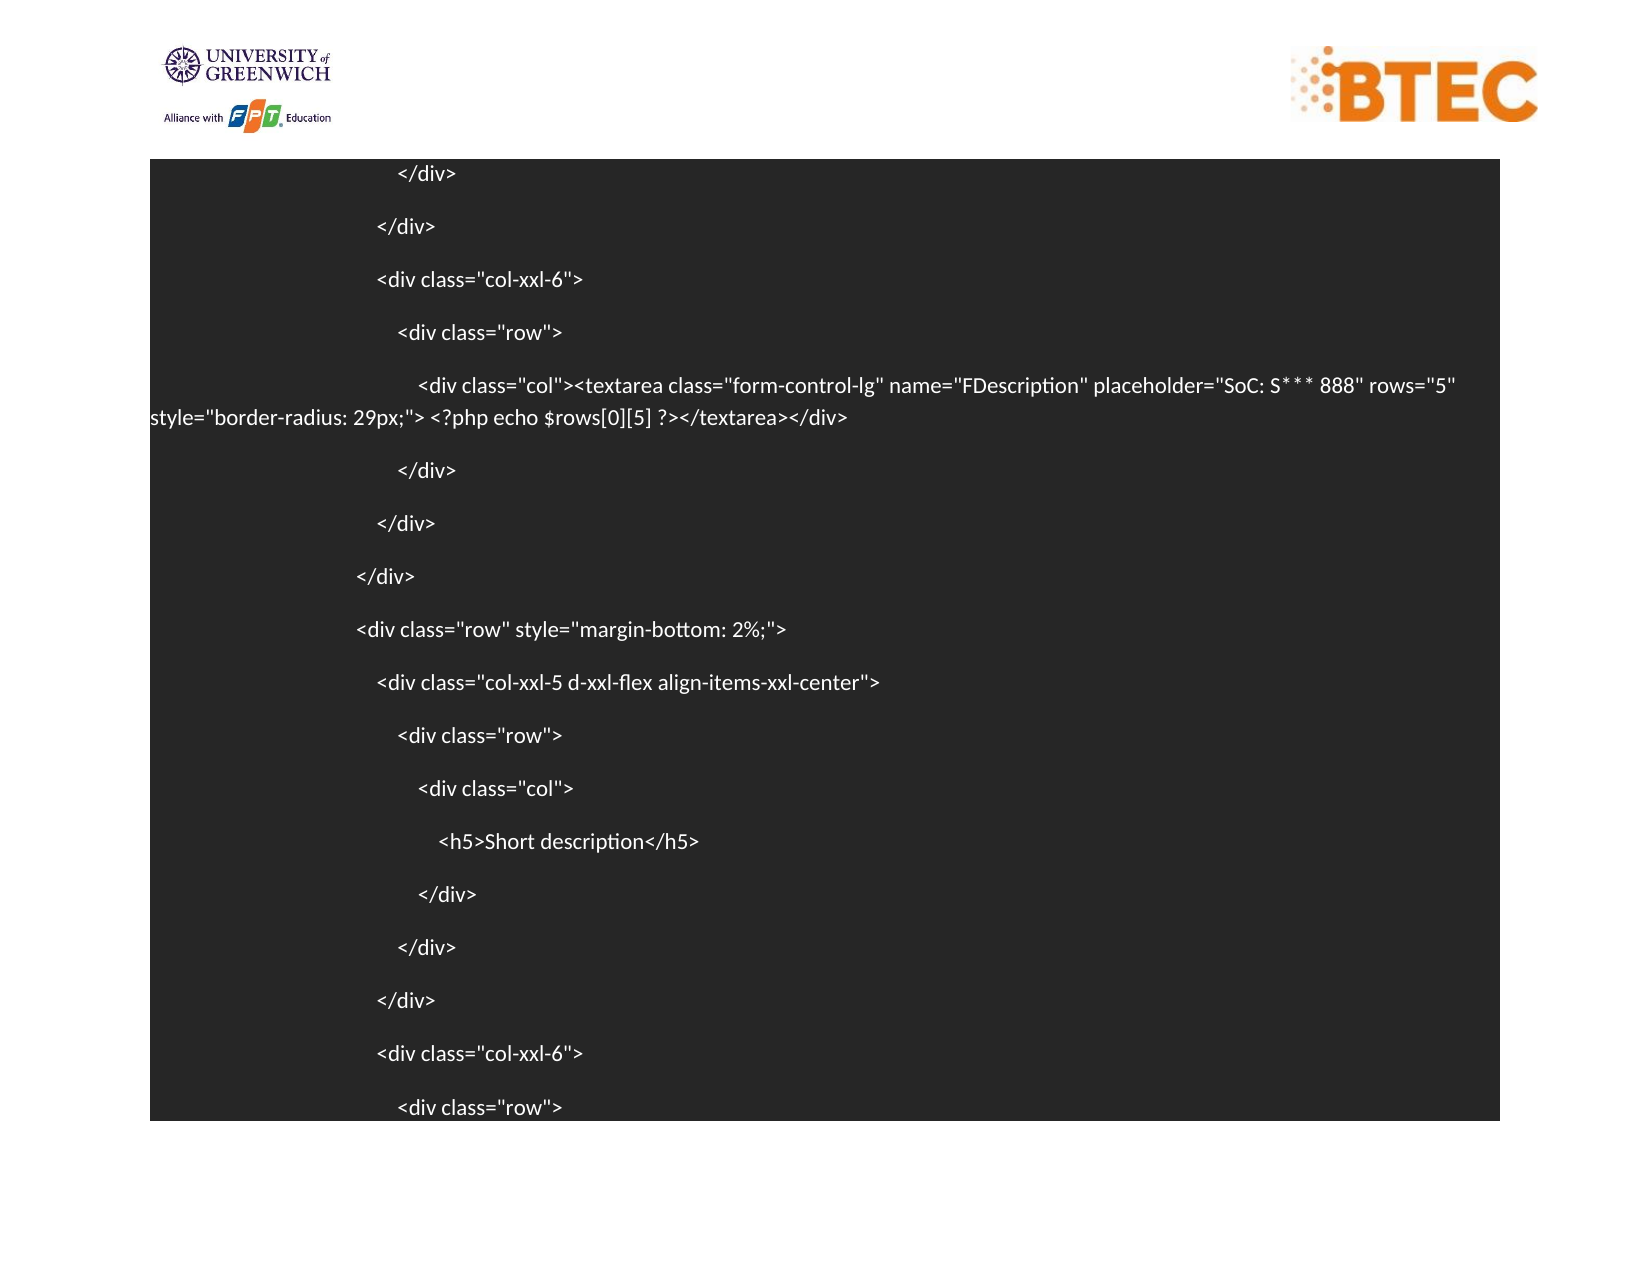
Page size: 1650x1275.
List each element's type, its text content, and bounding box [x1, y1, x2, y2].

text <div class="col"><textarea class="form-control-lg" name="FDescription" placeholder="SoC: S*** 888" rows="5" style="border-radius: 29px;"> <?php echo $rows[0][5] ?></textarea></div> [150, 371, 1500, 431]
text <div class="col-xxl-6"> [150, 1039, 1500, 1068]
picture [1290, 46, 1538, 122]
text <div class="row"> [150, 318, 1500, 346]
text </div> [150, 456, 1500, 484]
text <div class="row"> [150, 721, 1500, 749]
text </div> [150, 212, 1500, 240]
text <div class="col"> [150, 774, 1500, 802]
text </div> [150, 562, 1500, 590]
text </div> [150, 933, 1500, 962]
text <div class="col-xxl-6"> [150, 265, 1500, 293]
text </div> [150, 881, 1500, 908]
picture [150, 32, 343, 144]
text <h5>Short description</h5> [150, 827, 1500, 856]
text </div> [150, 159, 1500, 187]
text <div class="row"> [150, 1093, 1500, 1121]
text <div class="row" style="margin-bottom: 2%;"> [150, 615, 1500, 643]
text <div class="col-xxl-5 d-xxl-flex align-items-xxl-center"> [150, 668, 1500, 696]
text </div> [150, 509, 1500, 537]
text </div> [150, 987, 1500, 1014]
